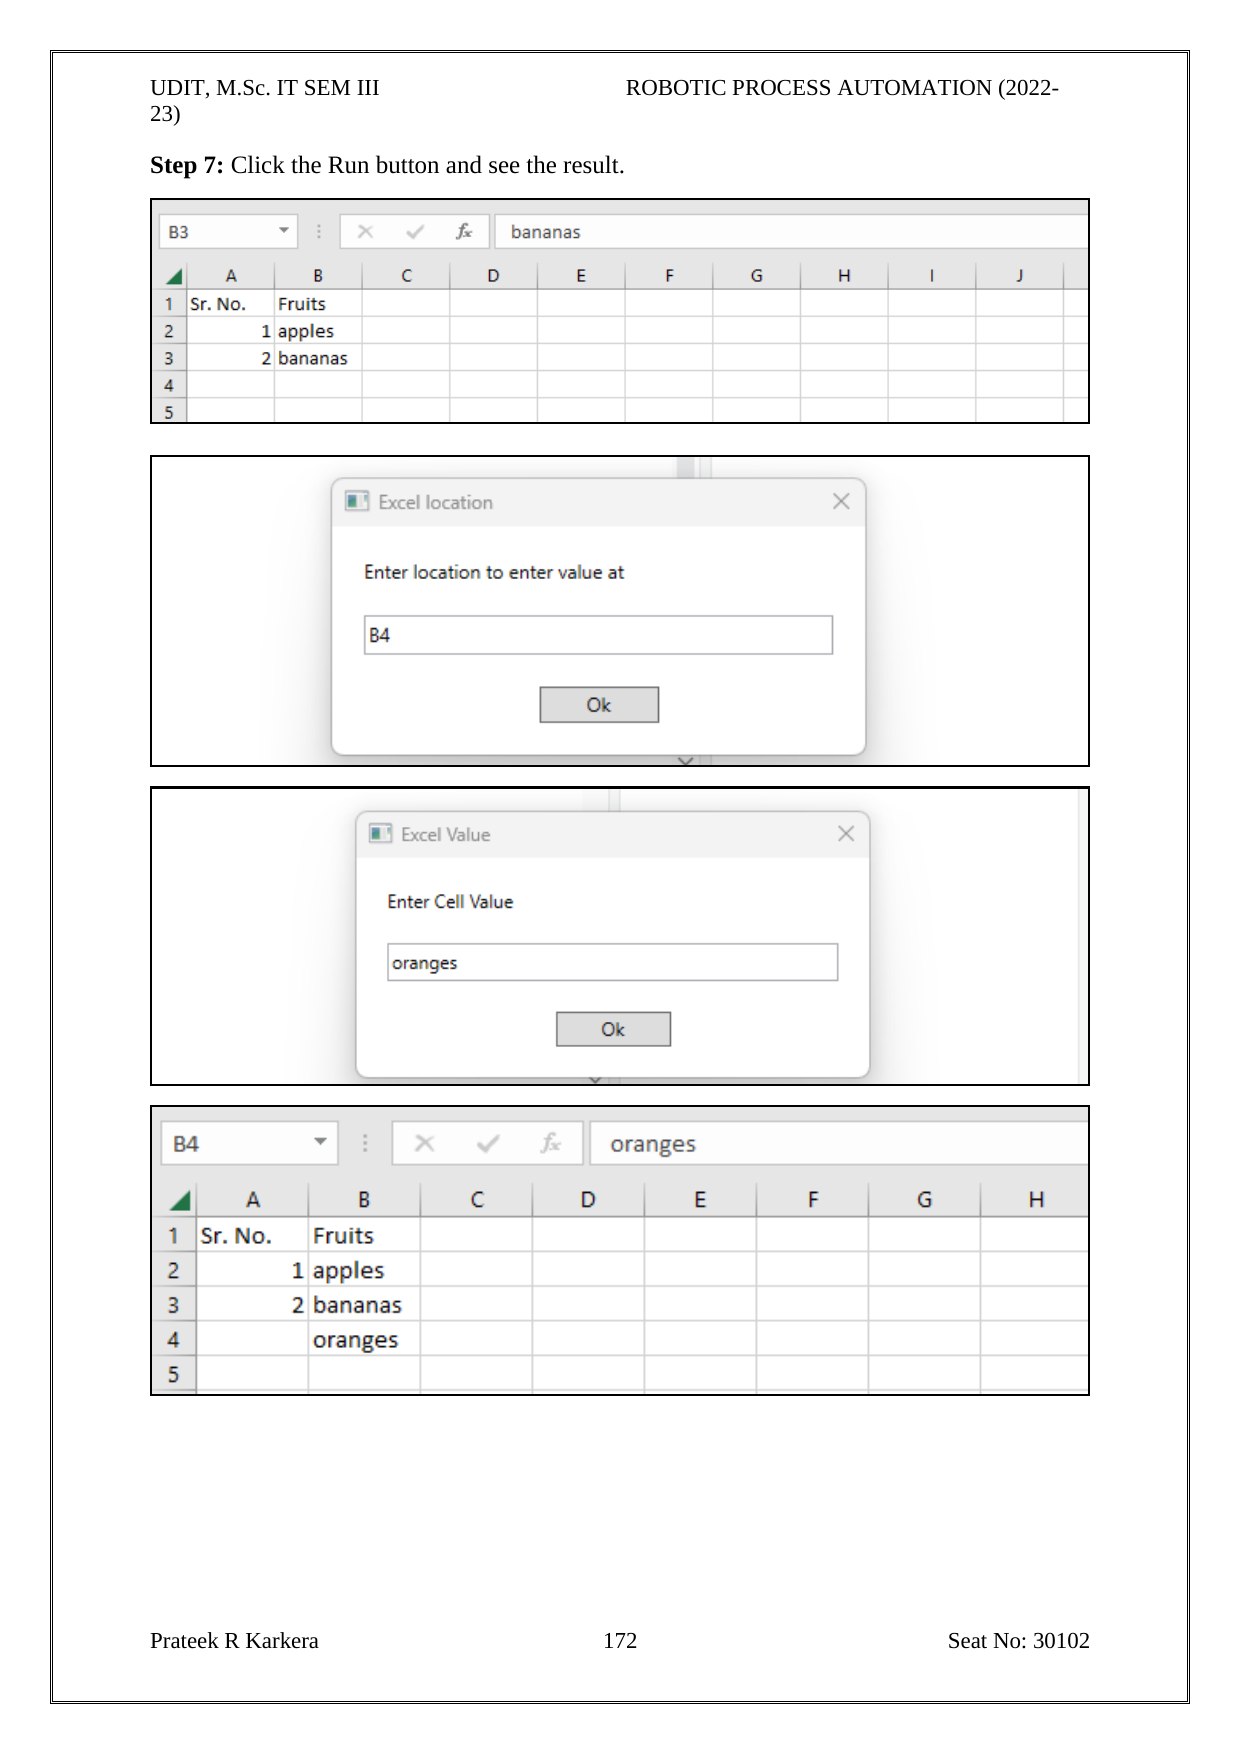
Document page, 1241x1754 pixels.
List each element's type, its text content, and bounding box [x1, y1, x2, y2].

picture [152, 1107, 1088, 1394]
picture [152, 789, 1088, 1084]
picture [152, 200, 1088, 422]
picture [152, 457, 1088, 765]
text Step 7: Click the Run button and see the result. [150, 150, 1090, 179]
